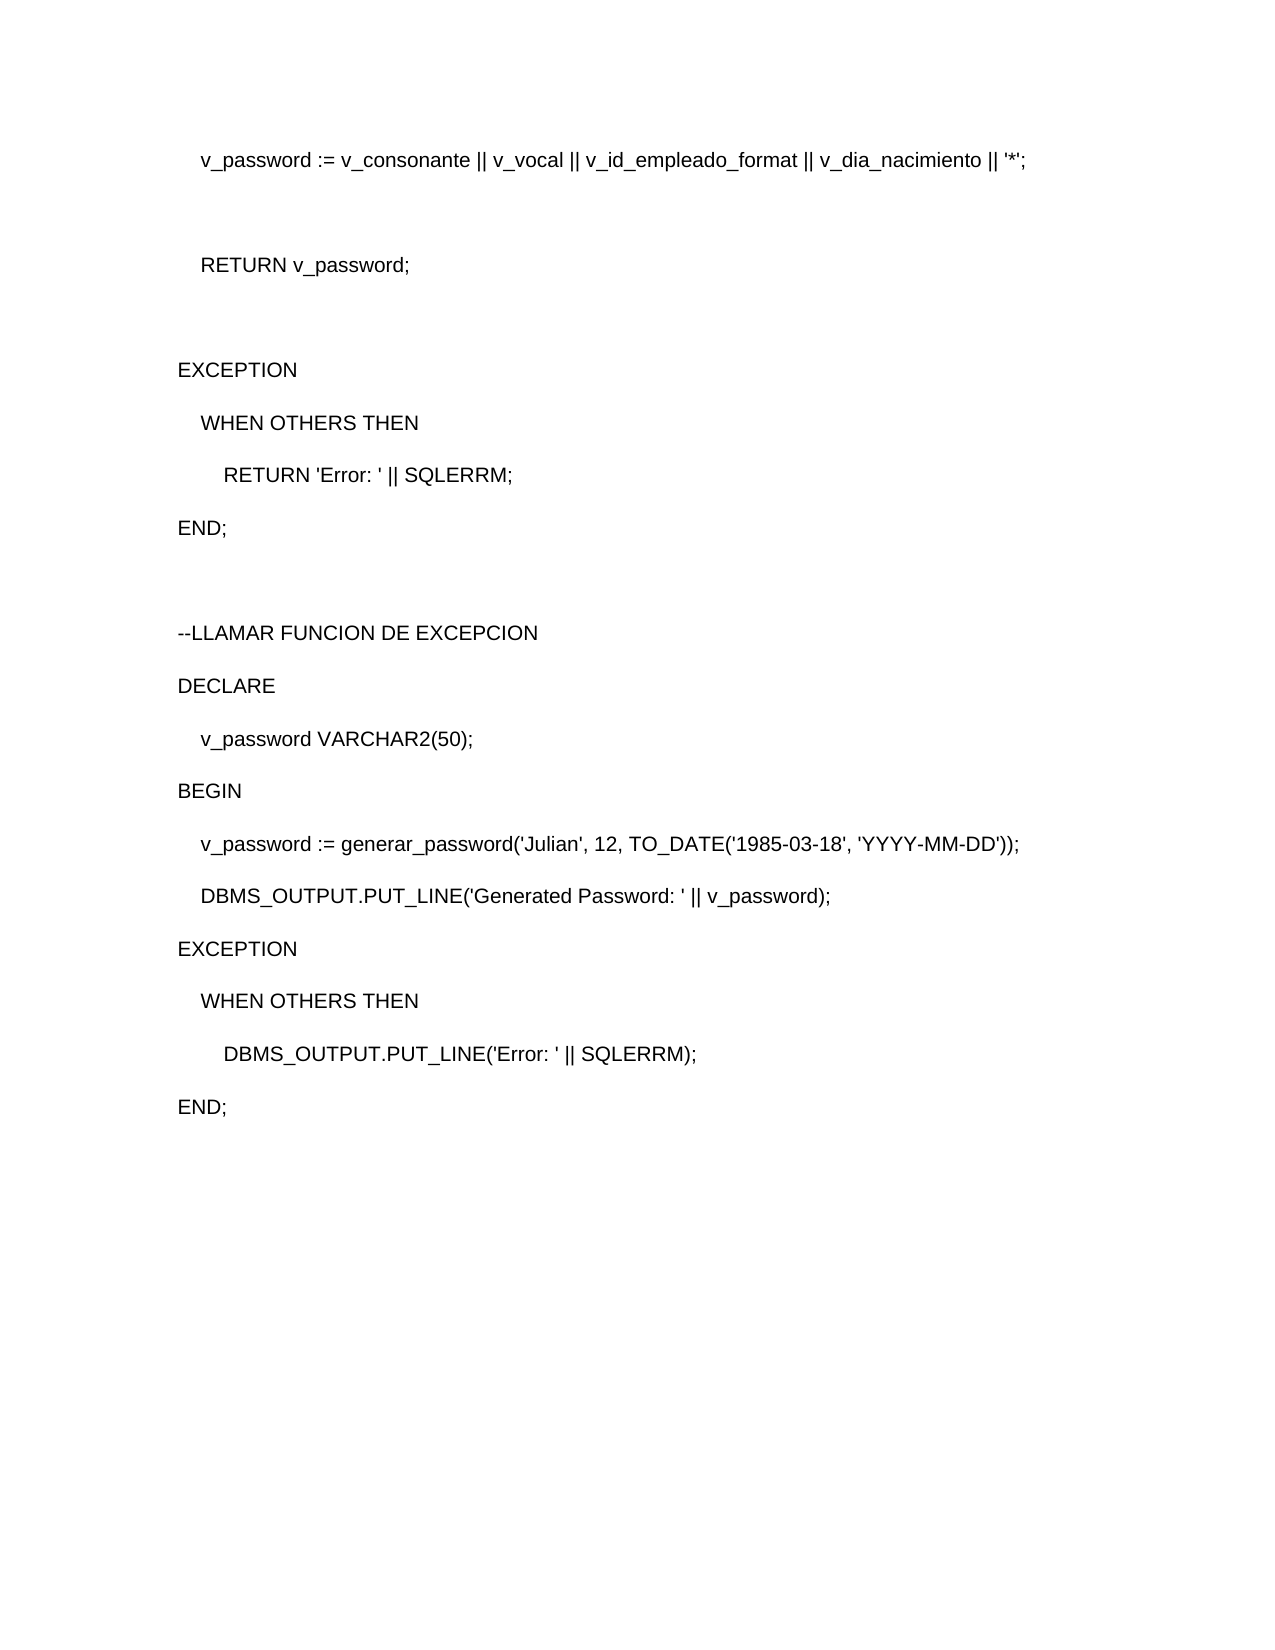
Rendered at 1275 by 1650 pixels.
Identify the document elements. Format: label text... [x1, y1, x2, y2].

text v_password := generar_password('Julian', 12, TO_DATE('1985-03-18', 'YYYY-MM-DD')); [177, 832, 1098, 856]
text v_password := v_consonante || v_vocal || v_id_empleado_format || v_dia_nacimiento || '*'; [177, 148, 1098, 172]
text END; [177, 516, 1098, 540]
text END; [177, 1094, 1098, 1118]
text DBMS_OUTPUT.PUT_LINE('Error: ' || SQLERRM); [177, 1042, 1098, 1066]
text EXCEPTION [177, 358, 1098, 382]
text DECLARE [177, 674, 1098, 698]
text WHEN OTHERS THEN [177, 411, 1098, 435]
text DBMS_OUTPUT.PUT_LINE('Generated Password: ' || v_password); [177, 884, 1098, 908]
text RETURN v_password; [177, 253, 1098, 277]
text EXCEPTION [177, 937, 1098, 961]
text WHEN OTHERS THEN [177, 989, 1098, 1013]
text --LLAMAR FUNCION DE EXCEPCION [177, 621, 1098, 645]
text BEGIN [177, 779, 1098, 803]
text v_password VARCHAR2(50); [177, 726, 1098, 750]
text RETURN 'Error: ' || SQLERRM; [177, 463, 1098, 487]
